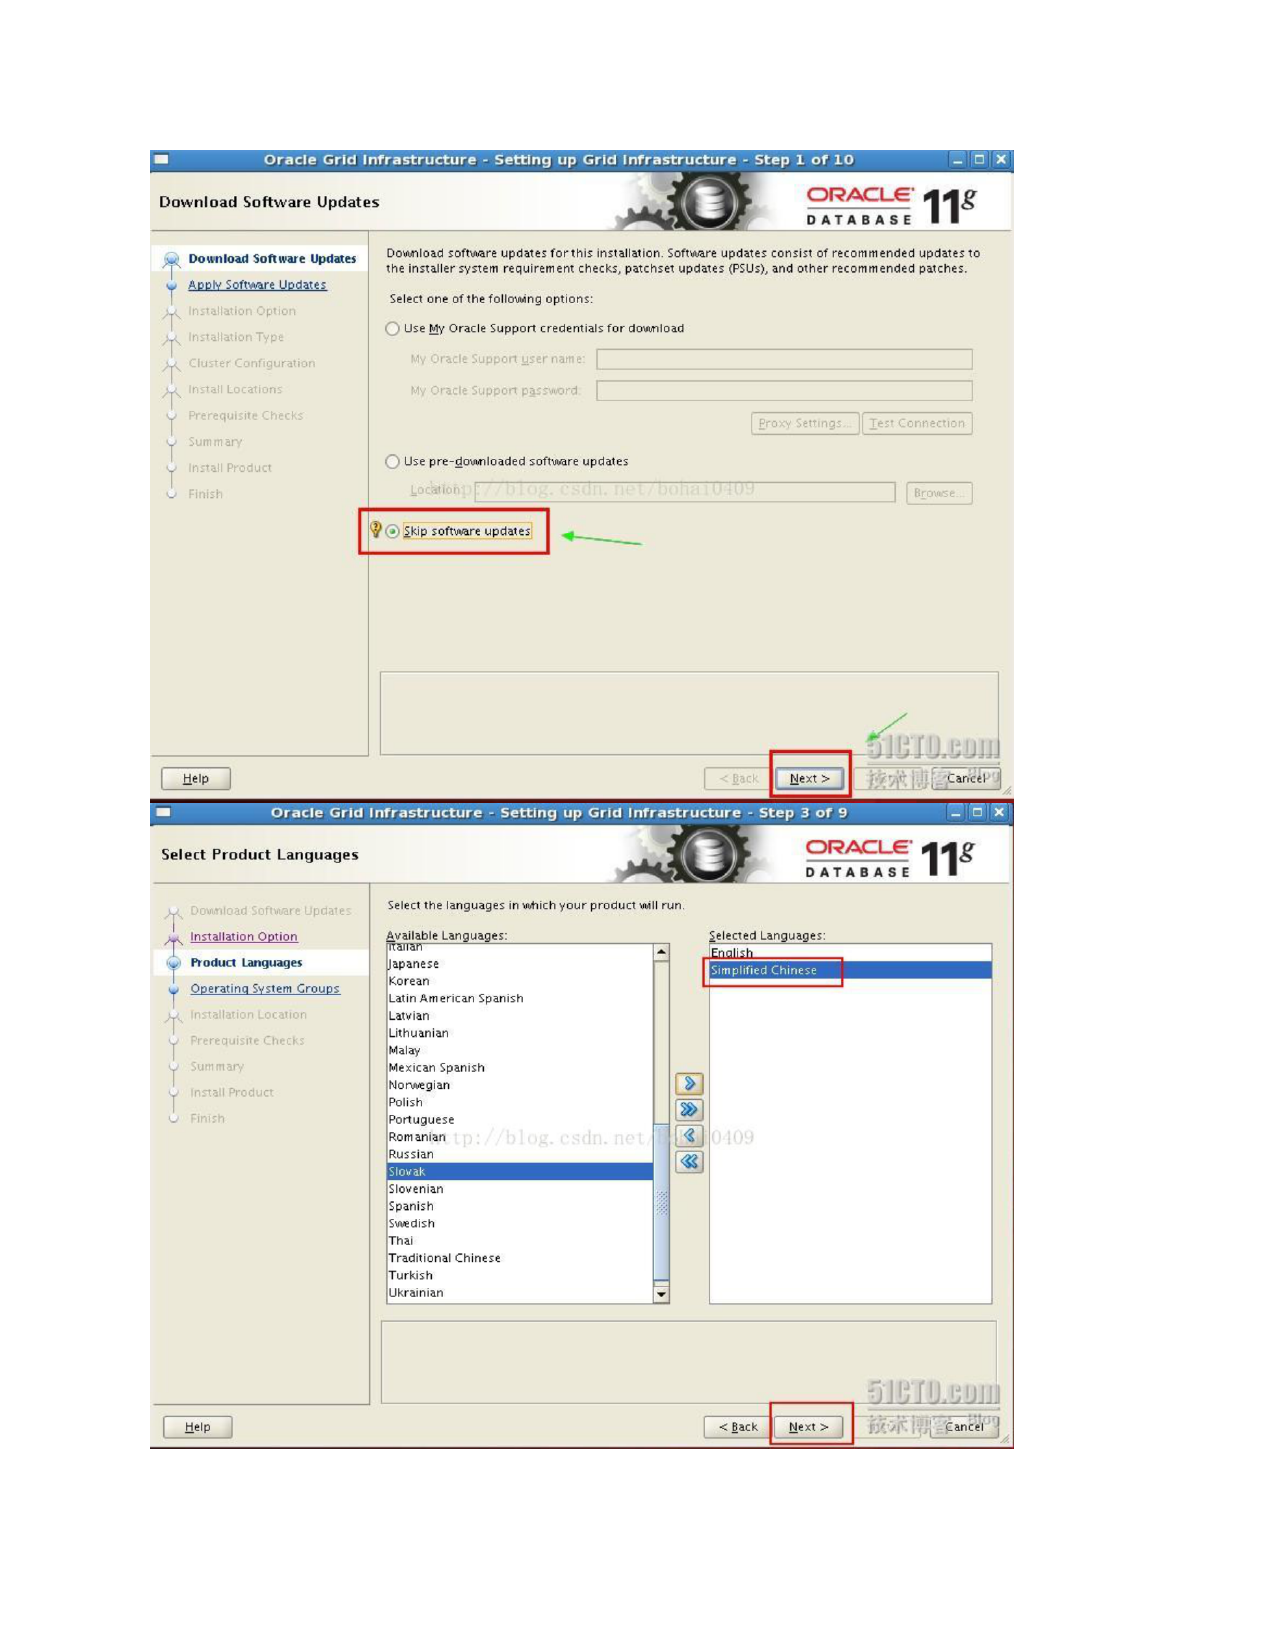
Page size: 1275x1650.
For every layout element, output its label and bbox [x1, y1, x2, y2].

picture [150, 150, 1014, 1449]
